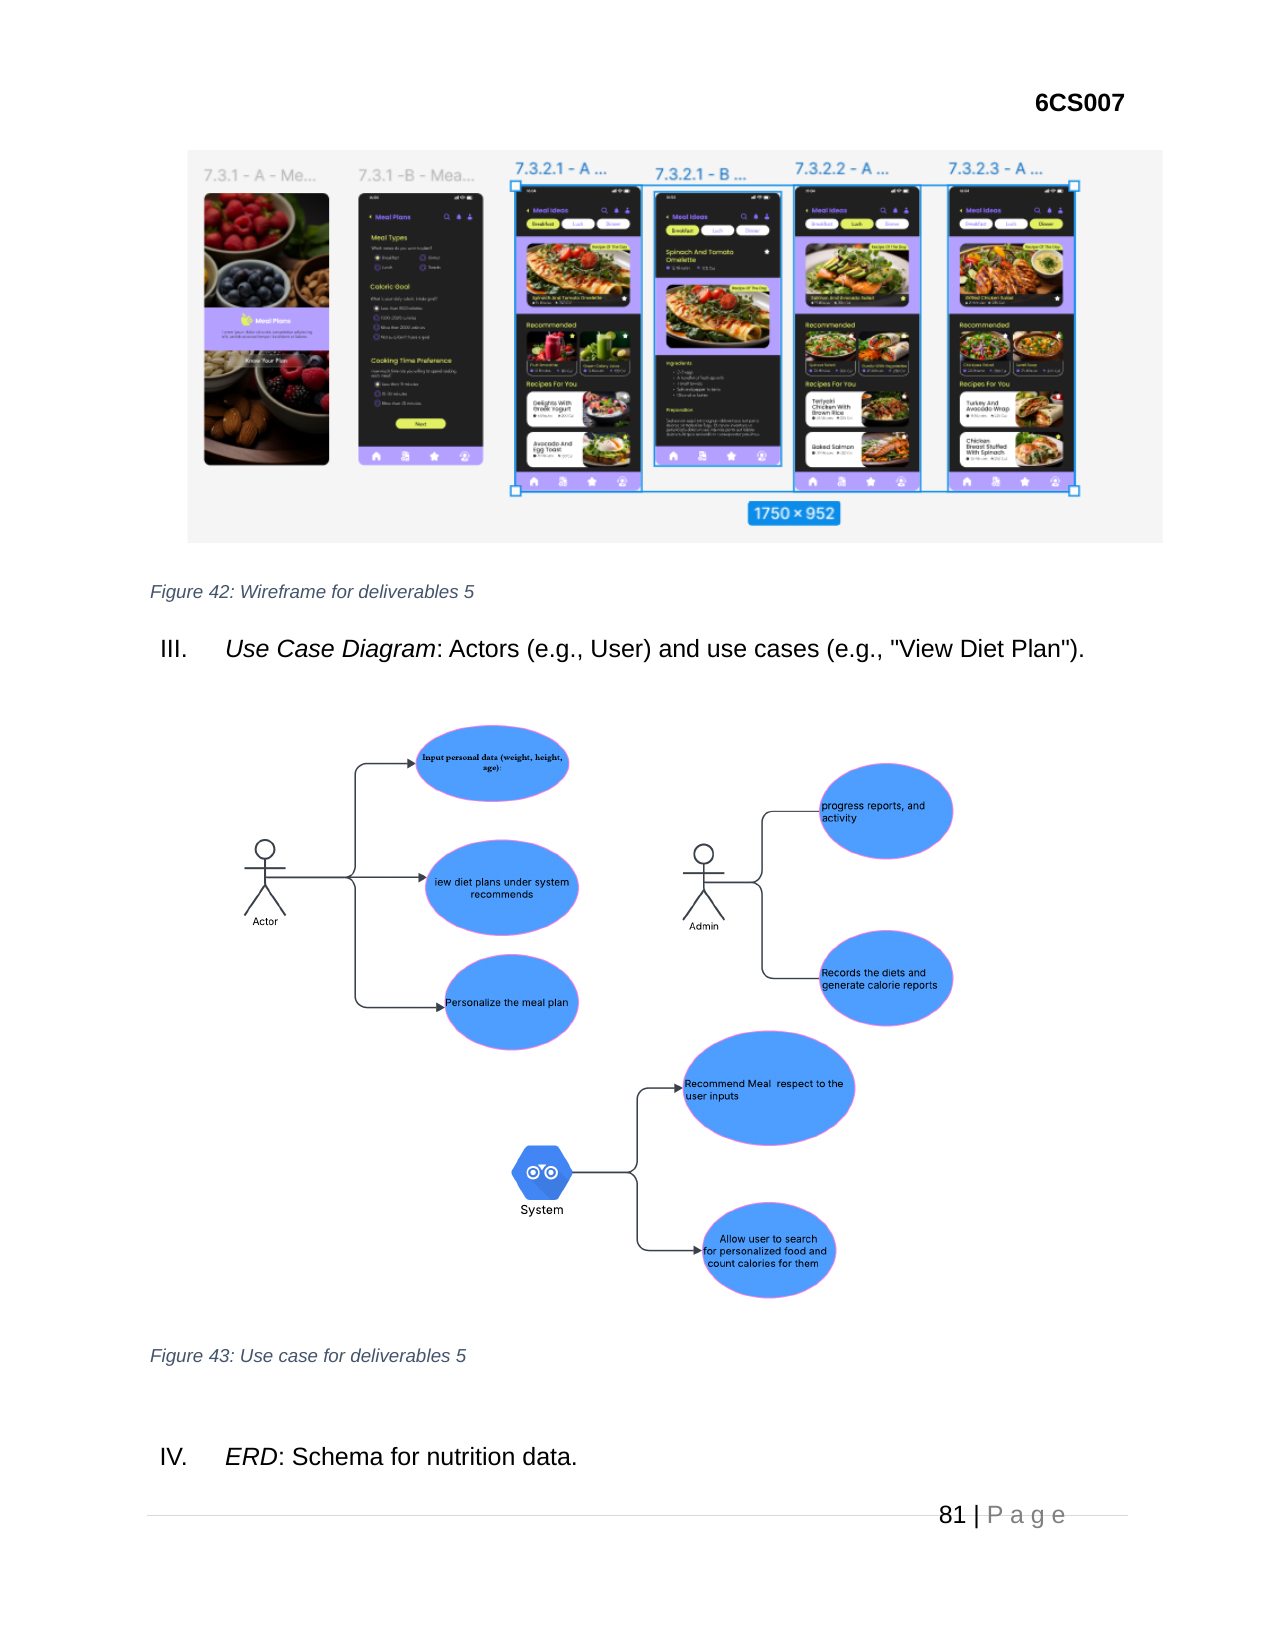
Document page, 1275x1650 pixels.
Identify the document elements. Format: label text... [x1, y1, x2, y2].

text Figure 43: Use case for deliverables 5 [150, 1345, 1125, 1367]
picture [187, 706, 972, 1317]
list ERD: Schema for nutrition data. [187, 1442, 1125, 1470]
text Figure 42: Wireframe for deliverables 5 [150, 581, 1125, 602]
list Use Case Diagram: Actors (e.g., User) and use cases (e.g., "View Diet Plan"). [187, 634, 1125, 663]
picture [187, 150, 1163, 543]
